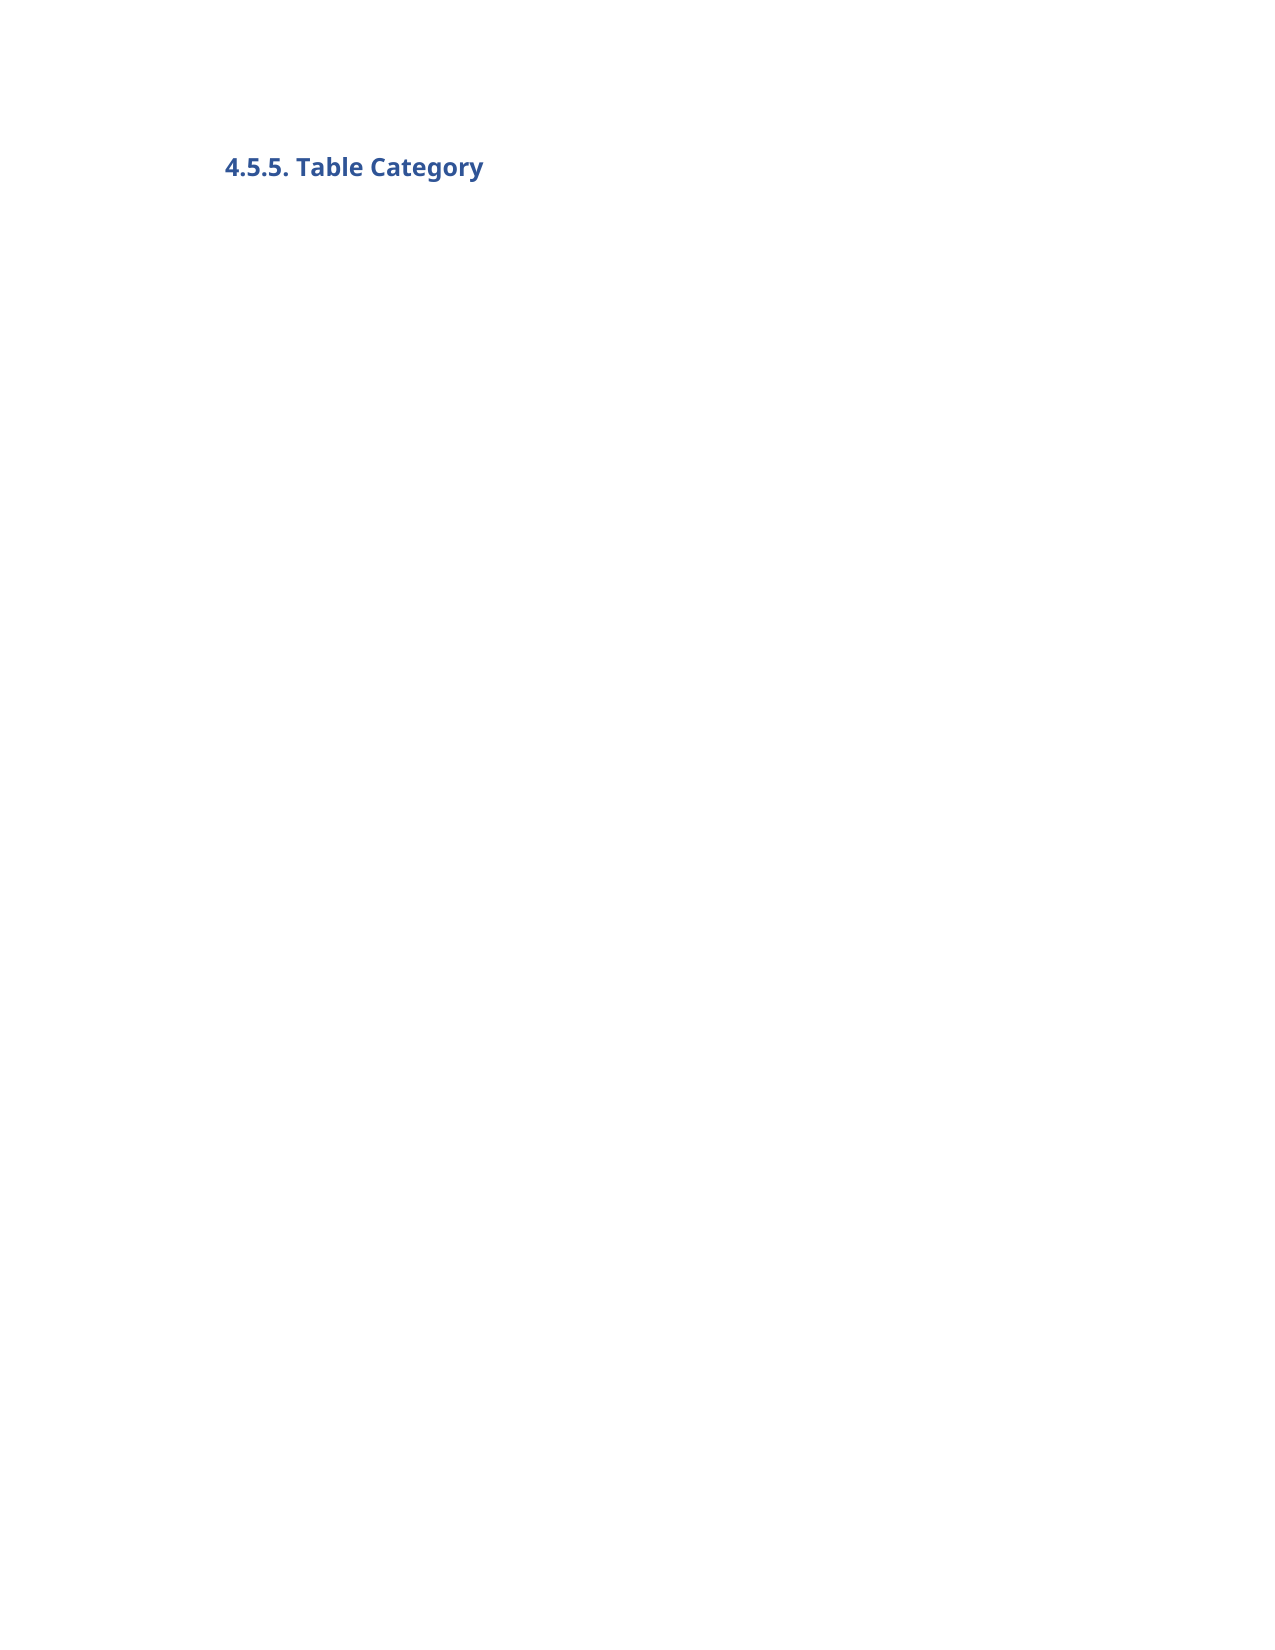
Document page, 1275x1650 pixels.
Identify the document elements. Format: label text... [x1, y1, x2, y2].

subtitle Table Category [225, 150, 1125, 184]
